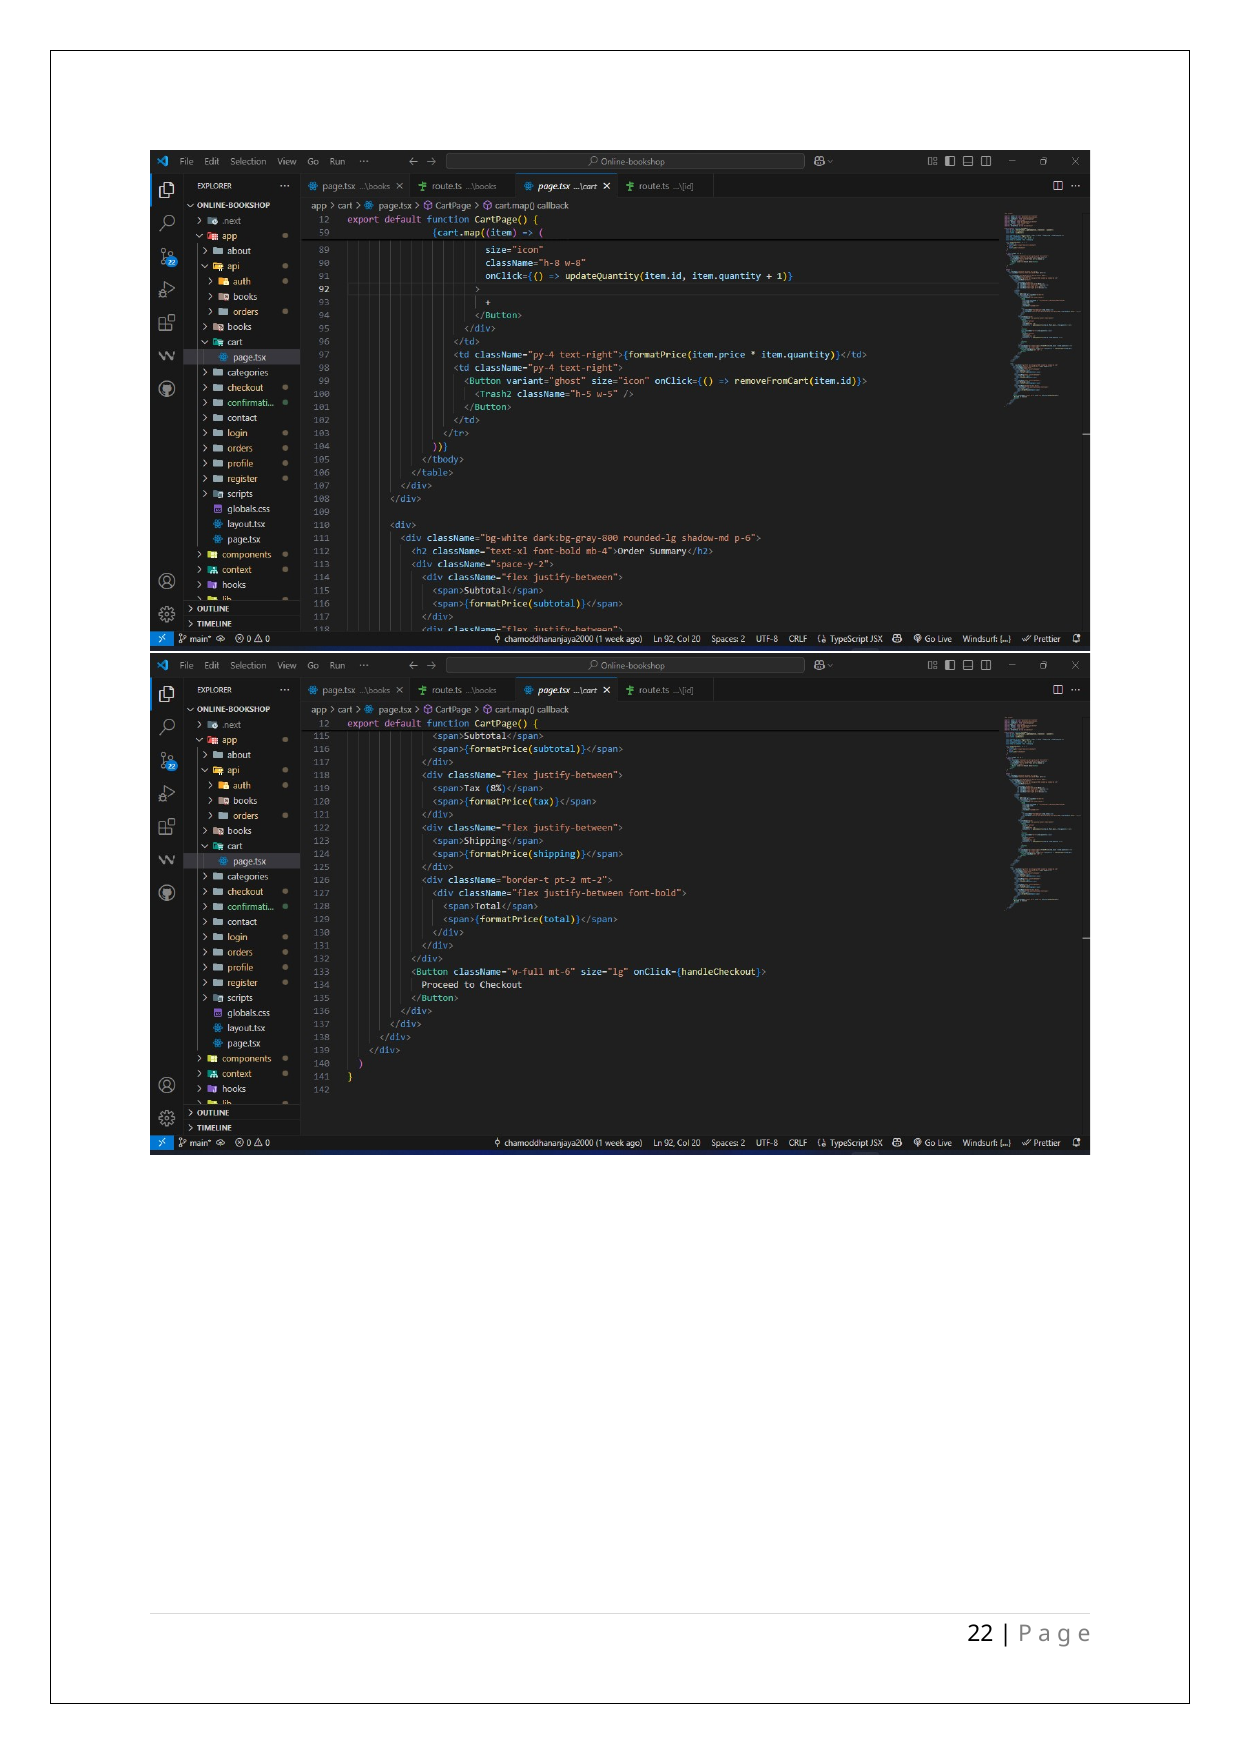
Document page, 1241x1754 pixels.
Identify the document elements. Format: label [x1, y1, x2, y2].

picture [150, 150, 1091, 651]
picture [150, 653, 1091, 1155]
